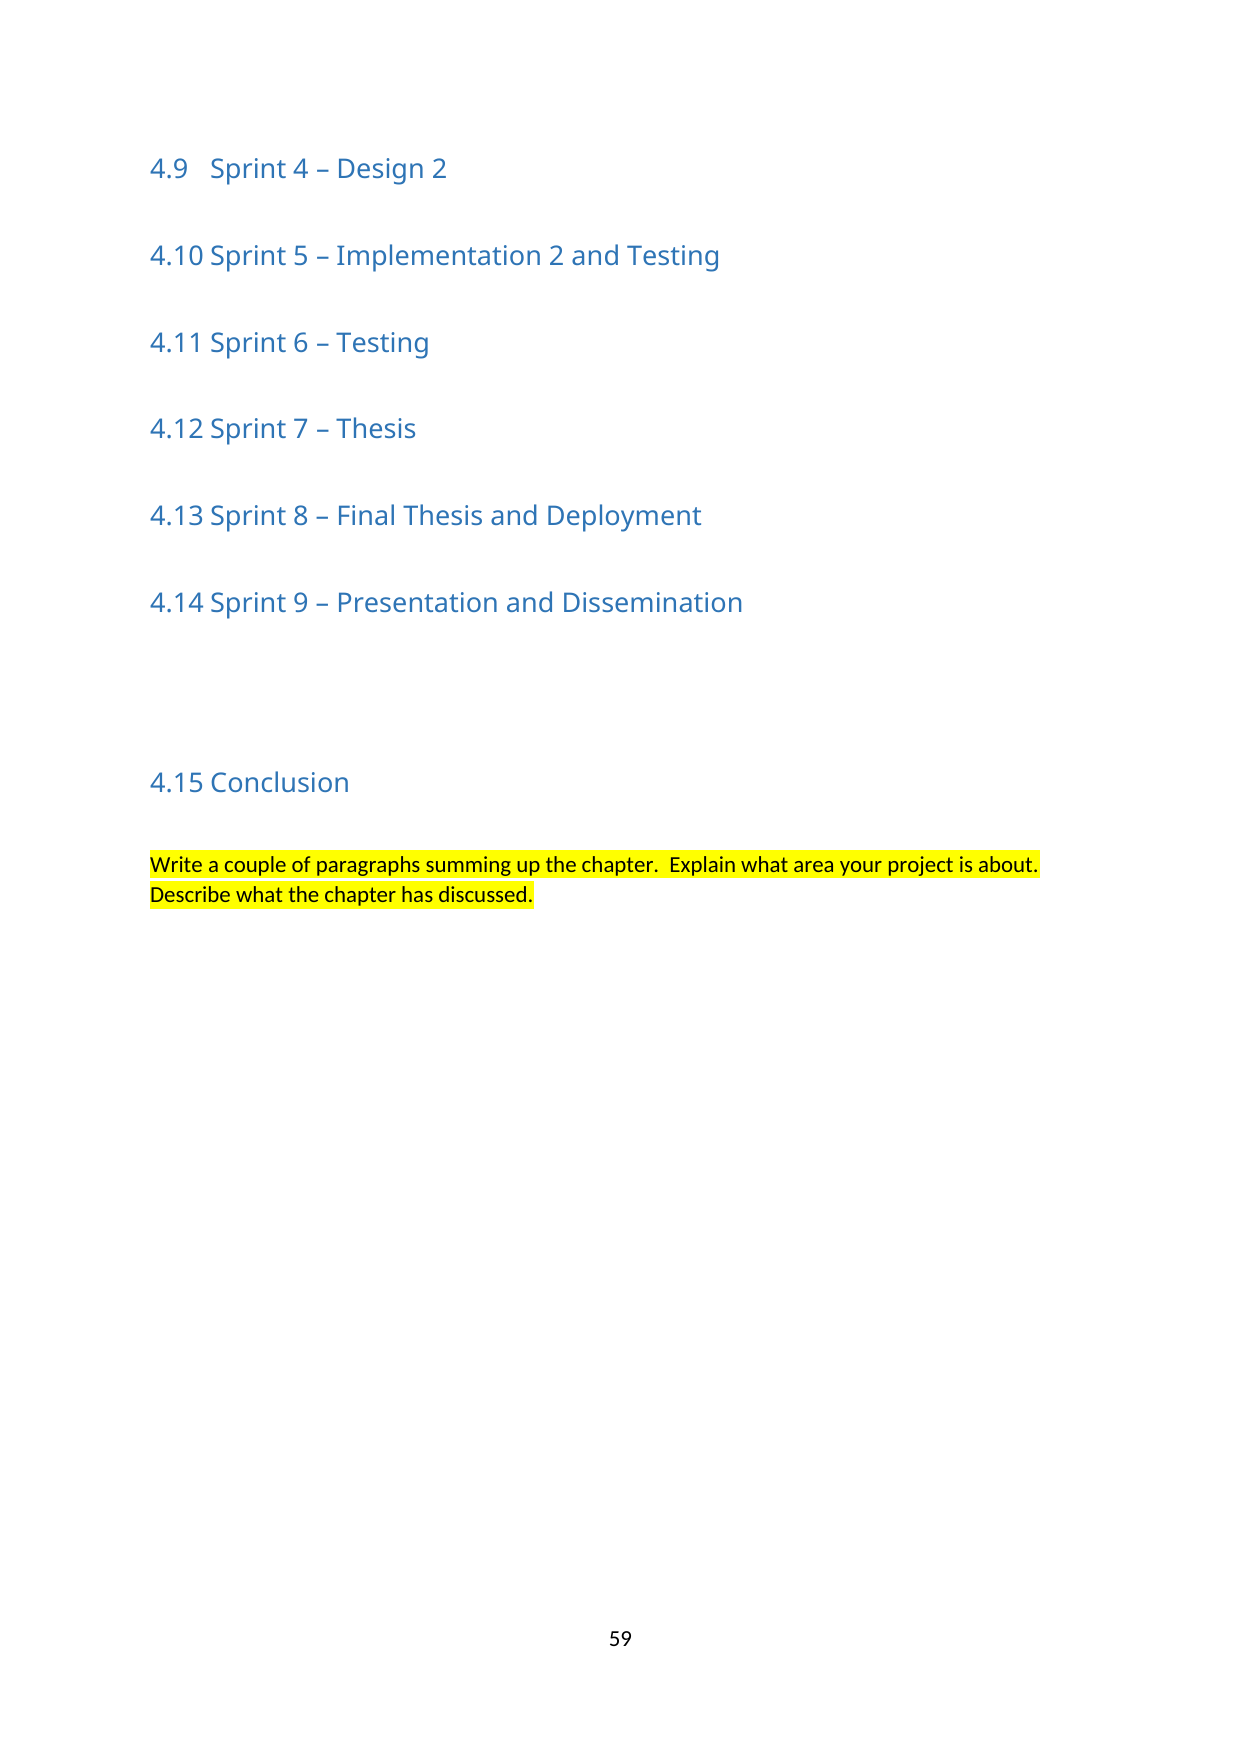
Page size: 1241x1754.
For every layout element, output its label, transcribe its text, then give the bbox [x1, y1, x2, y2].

subtitle Conclusion [150, 764, 1090, 801]
subtitle Sprint 5 – Implementation 2 and Testing [150, 237, 1090, 273]
subtitle Sprint 8 – Final Thesis and Deployment [150, 497, 1090, 533]
text Write a couple of paragraphs summing up the chapter. Explain what area your project is about. Describe what the chapter has discussed. [150, 850, 1090, 909]
subtitle Sprint 4 – Design 2 [150, 150, 1090, 187]
subtitle Sprint 7 – Thesis [150, 410, 1090, 447]
subtitle Sprint 9 – Presentation and Dissemination [150, 583, 1090, 620]
subtitle Sprint 6 – Testing [150, 323, 1090, 360]
